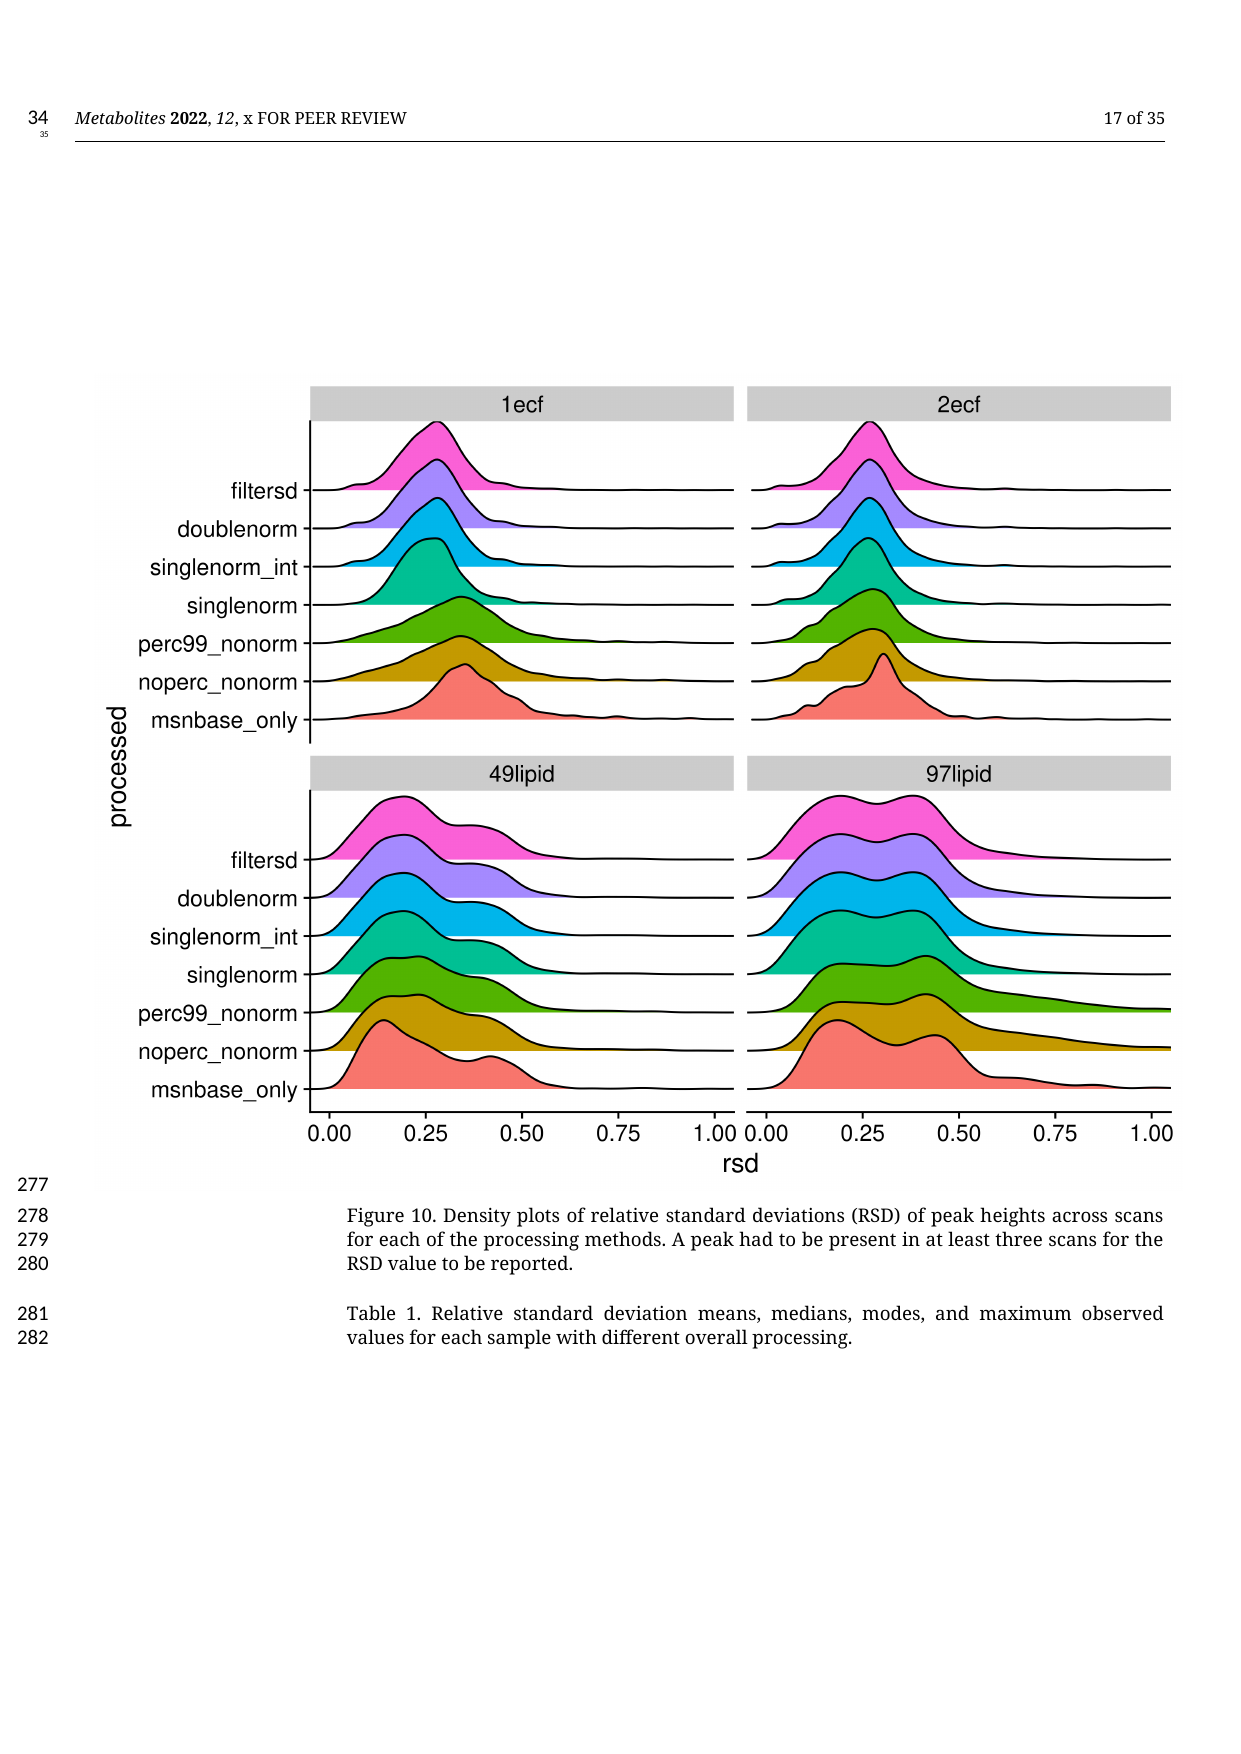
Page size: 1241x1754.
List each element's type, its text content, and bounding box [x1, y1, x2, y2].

text Table 1. Relative standard deviation means, medians, modes, and maximum observed values for each sample with different overall processing. [347, 1301, 1165, 1349]
picture [93, 373, 1184, 1191]
text Figure 10. Density plots of relative standard deviations (RSD) of peak heights across scans for each of the processing methods. A peak had to be present in at least three scans for the RSD value to be reported. [347, 1203, 1165, 1276]
